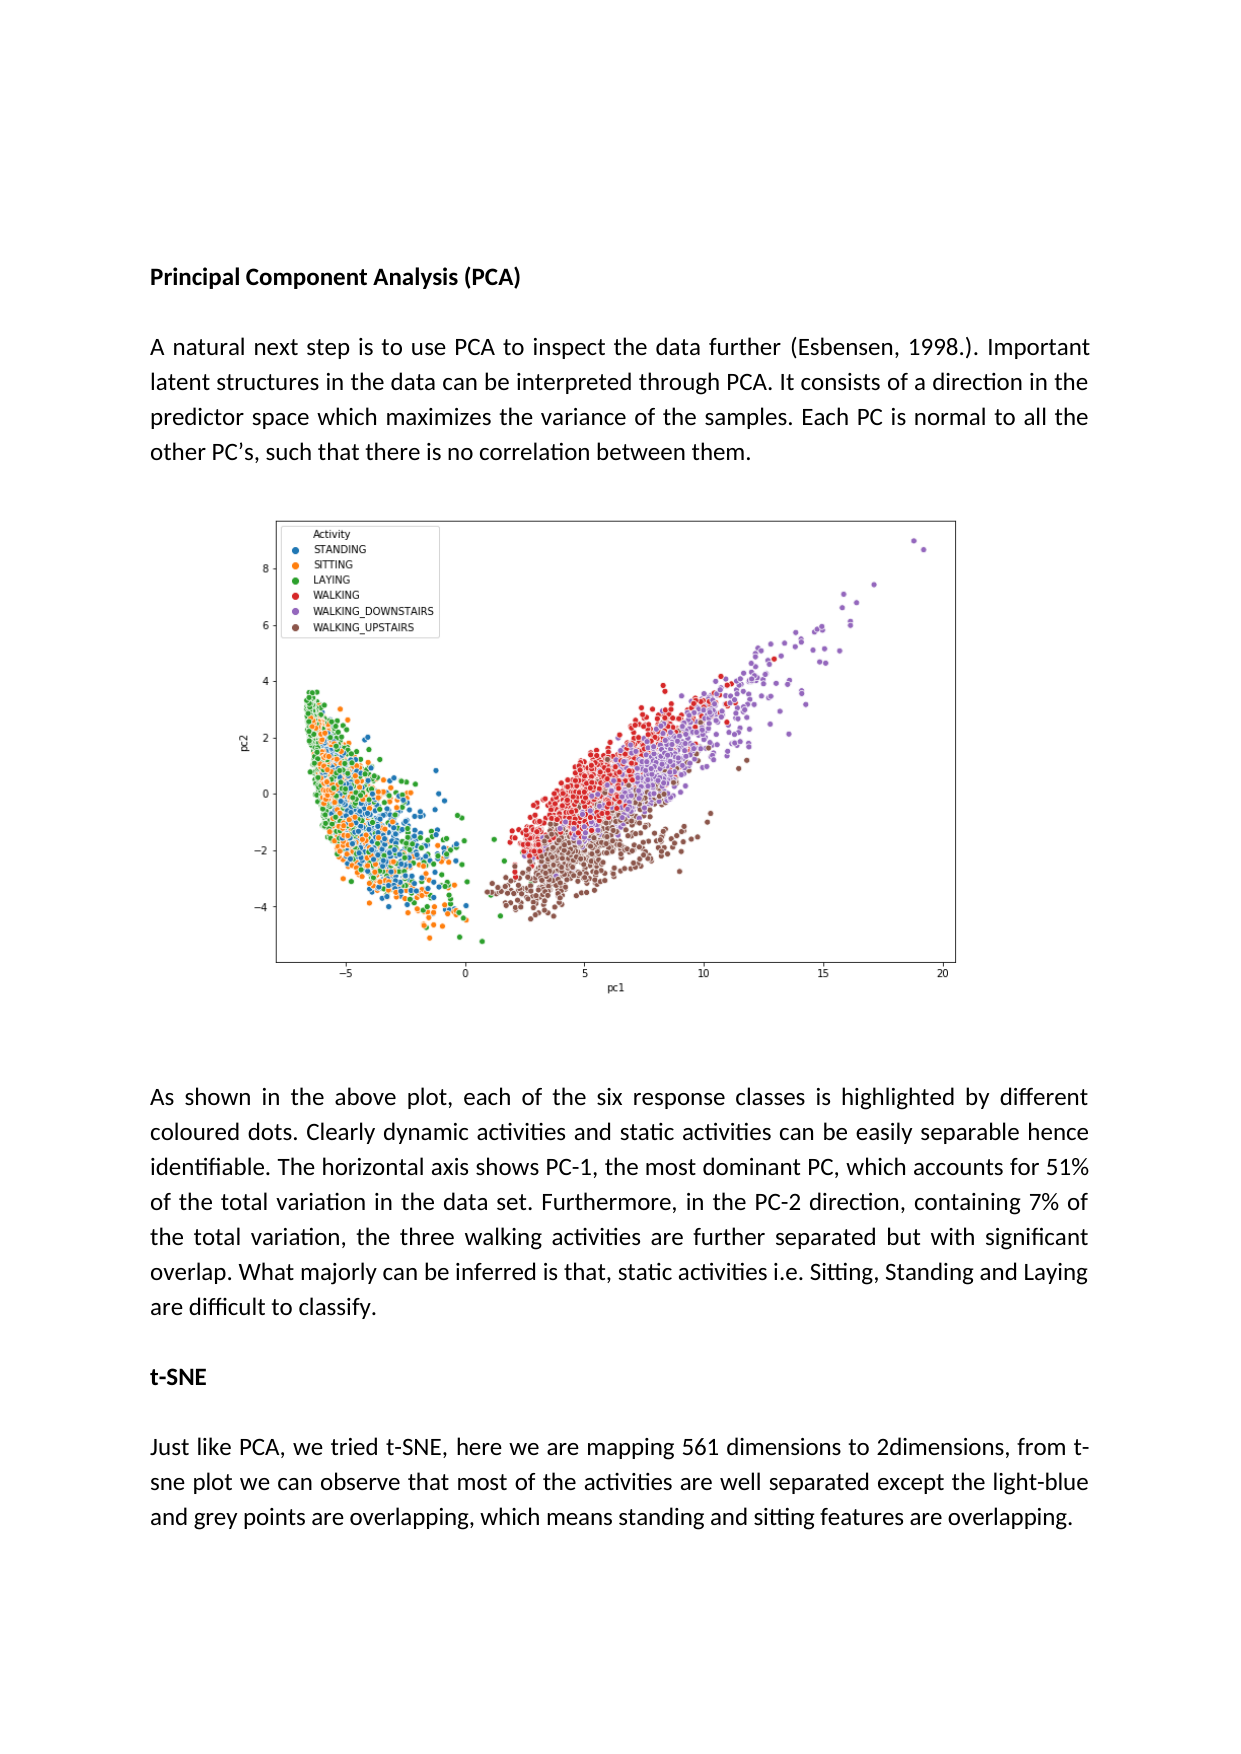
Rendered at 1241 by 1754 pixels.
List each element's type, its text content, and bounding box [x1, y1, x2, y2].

text Just like PCA, we tried t-SNE, here we are mapping 561 dimensions to 2dimensions, from t-sne plot we can observe that most of the activities are well separated except the light-blue and grey points are overlapping, which means standing and sitting features are overlapping. [150, 1431, 1090, 1532]
text Principal Component Analysis (PCA) [150, 261, 1090, 291]
text A natural next step is to use PCA to inspect the data further. Important latent structures in the data can be interpreted through PCA. It consists of a direction in the predictor space which maximizes the variance of the samples. Each PC is normal to all the other PC’s, such that there is no correlation between them. [150, 331, 1090, 466]
text As shown in the above plot, each of the six response classes is highlighted by different coloured dots. Clearly dynamic activities and static activities can be easily separable hence identifiable. The horizontal axis shows PC-1, the most dominant PC, which accounts for 51% of the total variation in the data set. Furthermore, in the PC-2 direction, containing 7% of the total variation, the three walking activities are further separated but with significant overlap. What majorly can be inferred is that, static activities i.e. Sitting, Standing and Laying are difficult to classify. [150, 1081, 1090, 1322]
picture [232, 505, 983, 1003]
text t-SNE [150, 1361, 1090, 1392]
